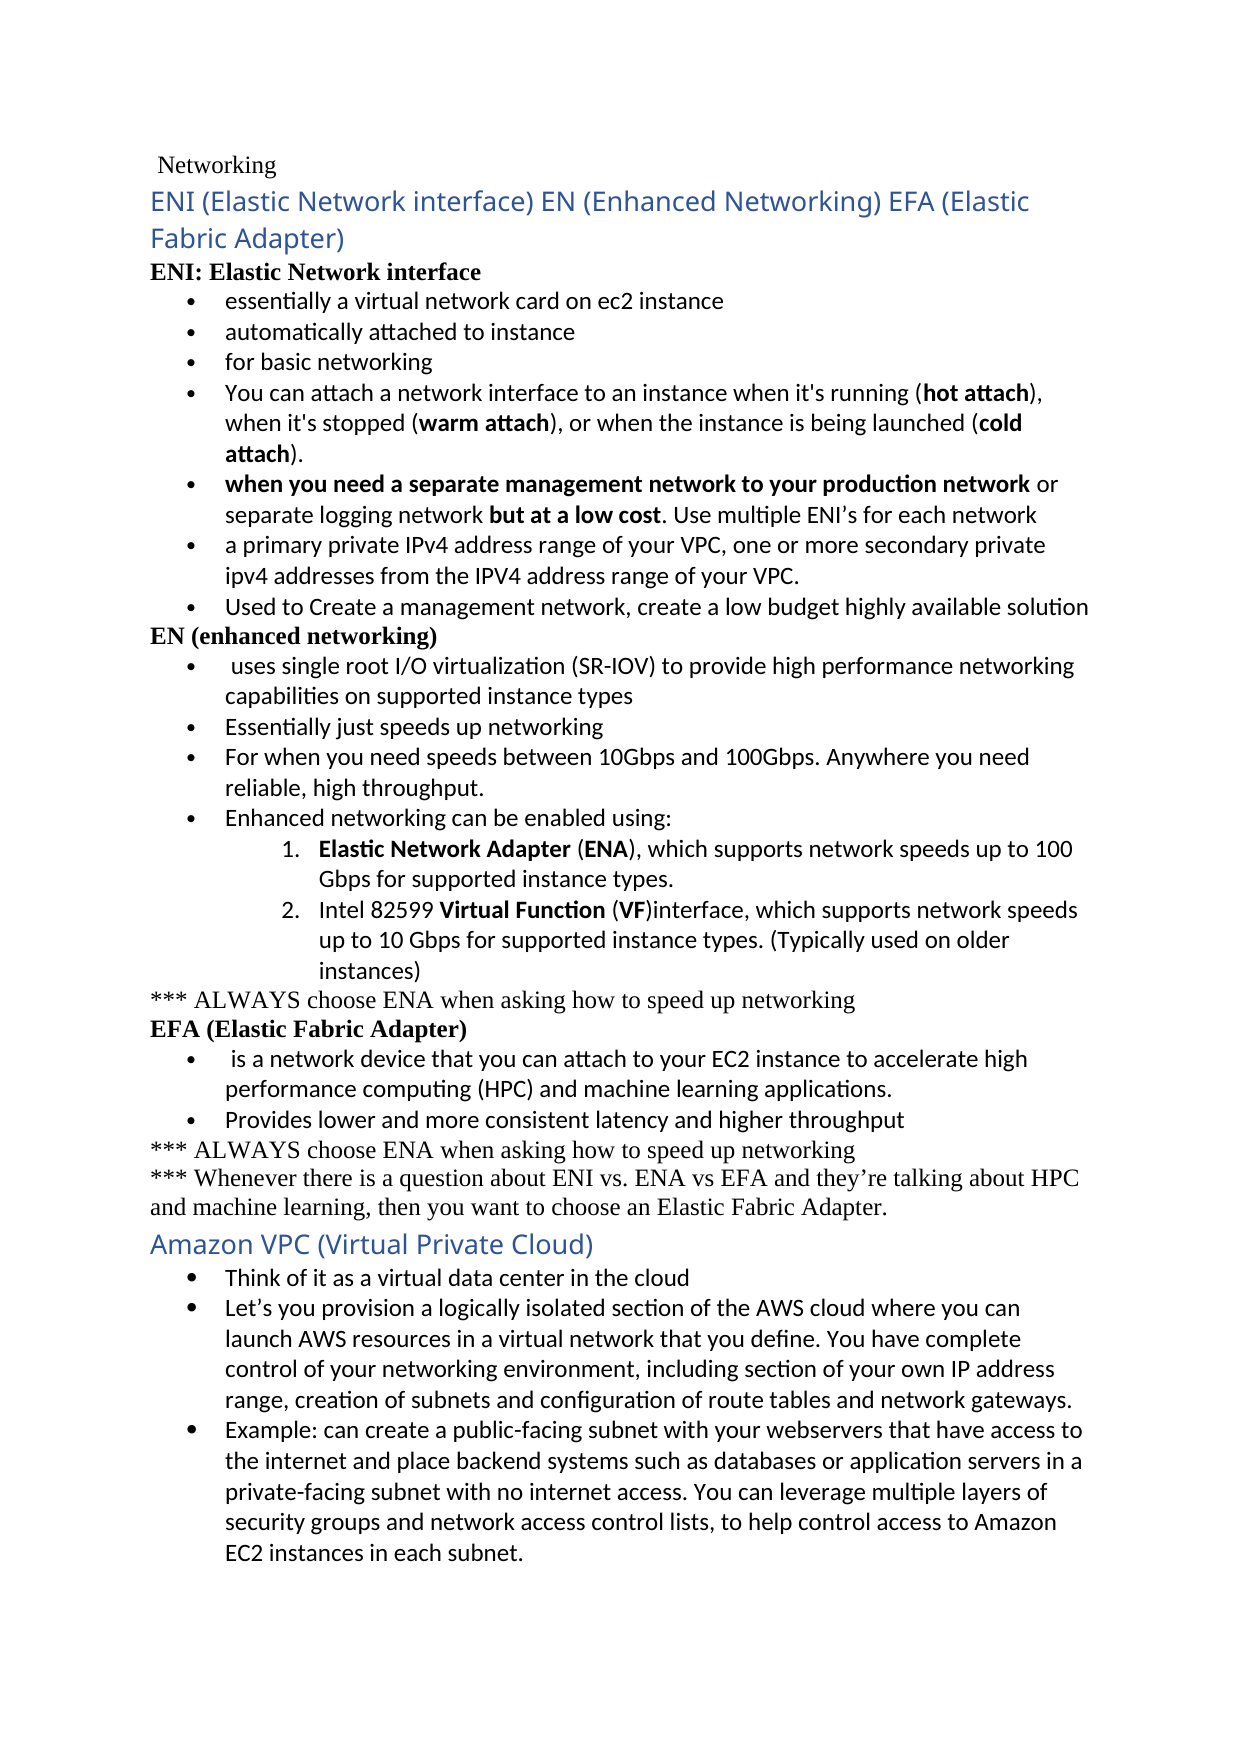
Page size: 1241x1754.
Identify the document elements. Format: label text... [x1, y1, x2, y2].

text *** ALWAYS choose ENA when asking how to speed up networking [150, 1135, 1090, 1163]
text EFA (Elastic Fabric Adapter) [150, 1014, 1090, 1043]
list automatically attached to instance [187, 316, 1090, 346]
subtitle ENI (Elastic Network interface) EN (Enhanced Networking) EFA (Elastic Fabric Adapter) [150, 183, 1090, 257]
text ENI: Elastic Network interface [150, 257, 1090, 285]
text *** Whenever there is a question about ENI vs. ENA vs EFA and they’re talking about HPC and machine learning, then you want to choose an Elastic Fabric Adapter. [150, 1163, 1090, 1221]
list Example: can create a public-facing subnet with your webservers that have access to the internet and place backend systems such as databases or application servers in a private-facing subnet with no internet access. You can leverage multiple layers of security groups and network access control lists, to help control access to Amazon EC2 instances in each subnet. [187, 1414, 1090, 1567]
list Let’s you provision a logically isolated section of the AWS cloud where you can launch AWS resources in a virtual network that you define. You have complete control of your networking environment, including section of your own IP address range, creation of subnets and configuration of route tables and network gateways. [187, 1292, 1090, 1414]
list uses single root I/O virtualization (SR-IOV) to provide high performance networking capabilities on supported instance types [187, 650, 1090, 711]
list is a network device that you can attach to your EC2 instance to accelerate high performance computing (HPC) and machine learning applications. [187, 1043, 1090, 1104]
text Networking [150, 150, 1090, 179]
list for basic networking [187, 346, 1090, 377]
list a primary private IPv4 address range of your VPC, one or more secondary private ipv4 addresses from the IPV4 address range of your VPC. [187, 529, 1090, 591]
list essentially a virtual network card on ec2 instance [187, 285, 1090, 316]
list Intel 82599 Virtual Function (VF)interface, which supports network speeds up to 10 Gbps for supported instance types. (Typically used on older instances) [281, 894, 1090, 986]
list Used to Create a management network, create a low budget highly available solution [187, 591, 1090, 621]
subtitle Amazon VPC (Virtual Private Cloud) [150, 1225, 1090, 1262]
list Elastic Network Adapter (ENA), which supports network speeds up to 100 Gbps for supported instance types. [281, 833, 1090, 894]
list Essentially just speeds up networking [187, 711, 1090, 741]
list Enhanced networking can be enabled using: [187, 802, 1090, 833]
list You can attach a network interface to an instance when it's running (hot attach), when it's stopped (warm attach), or when the instance is being launched (cold attach). [187, 377, 1090, 468]
text *** ALWAYS choose ENA when asking how to speed up networking [150, 986, 1090, 1014]
text EN (enhanced networking) [150, 621, 1090, 650]
list For when you need speeds between 10Gbps and 100Gbps. Anywhere you need reliable, high throughput. [187, 741, 1090, 802]
list Provides lower and more consistent latency and higher throughput [187, 1104, 1090, 1135]
list Think of it as a virtual data center in the cloud [187, 1262, 1090, 1292]
list when you need a separate management network to your production network or separate logging network but at a low cost. Use multiple ENI’s for each network [187, 468, 1090, 529]
